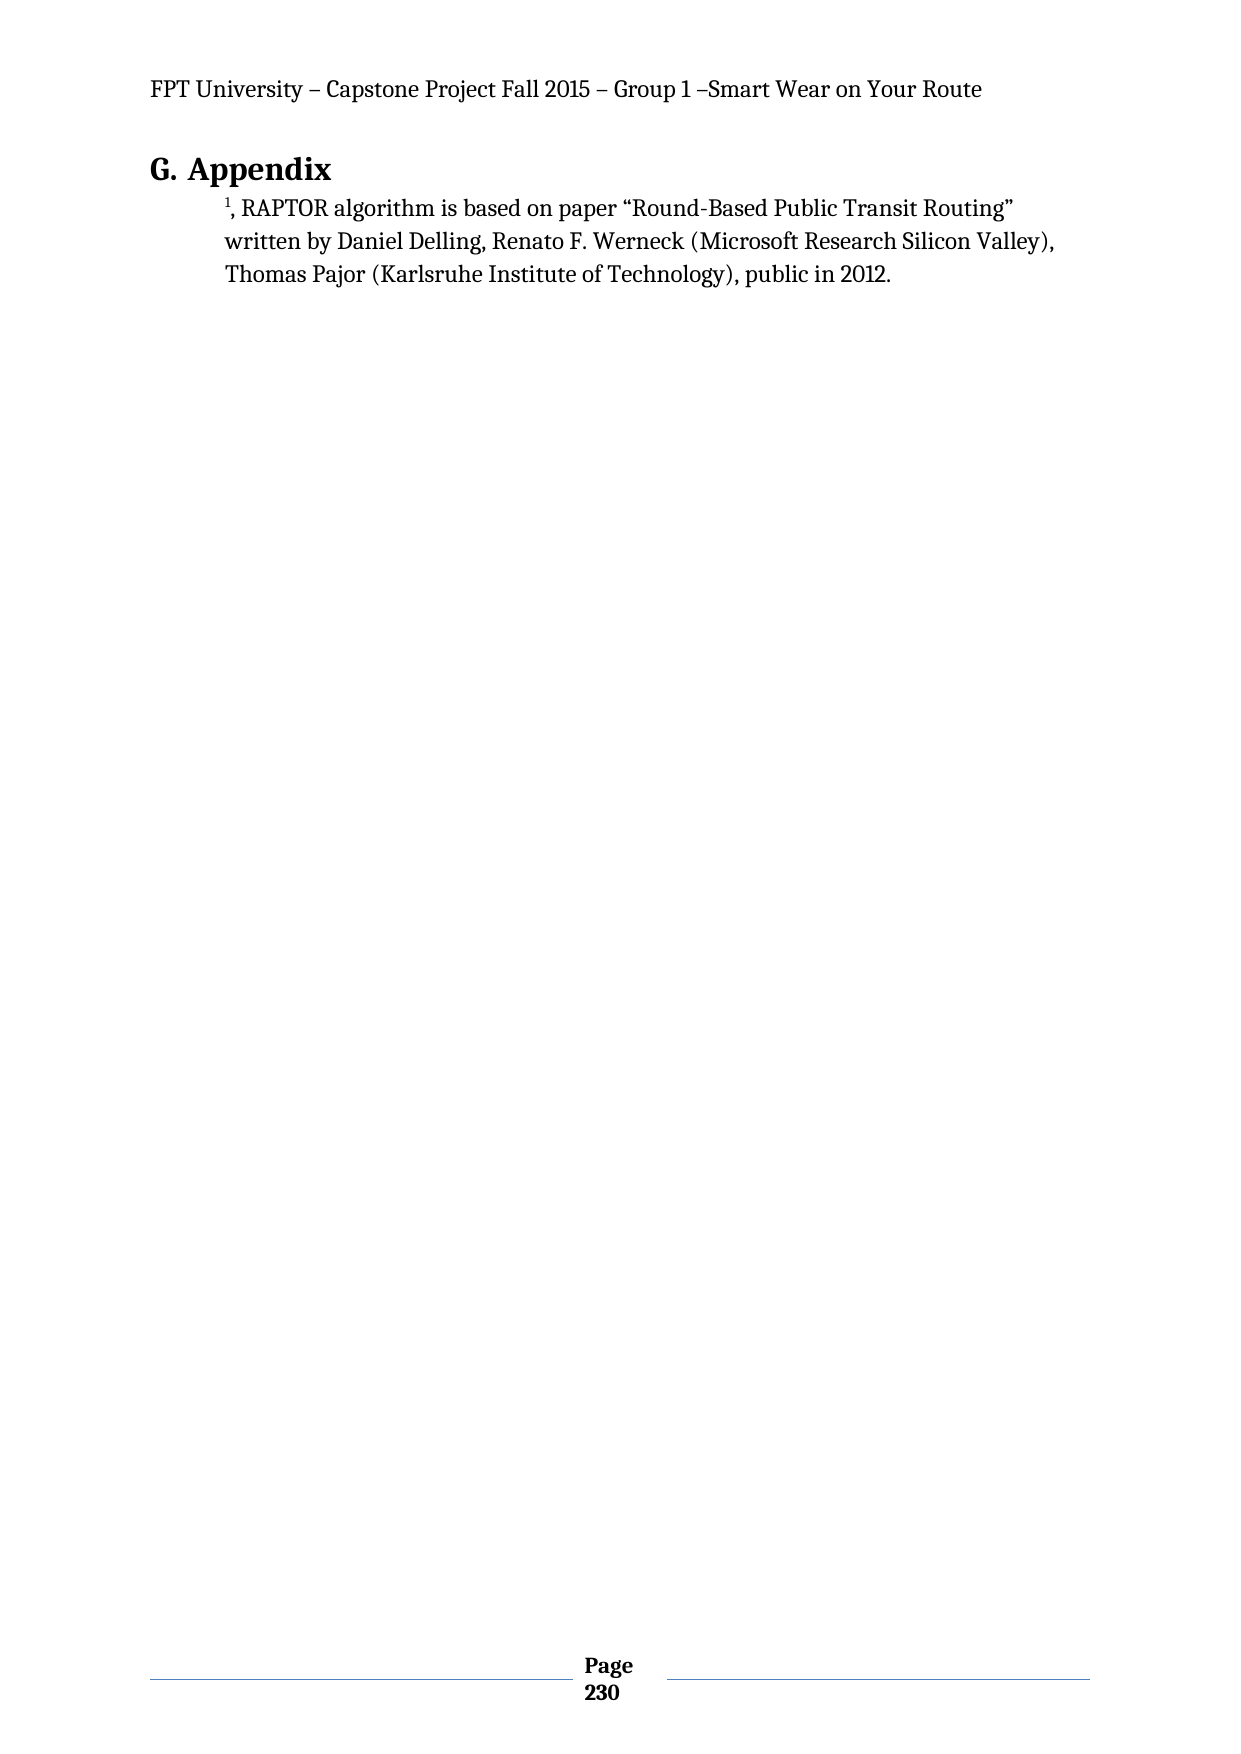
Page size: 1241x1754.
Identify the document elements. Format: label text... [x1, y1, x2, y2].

list 1, RAPTOR algorithm is based on paper “Round-Based Public Transit Routing” written by Daniel Delling, Renato F. Werneck (Microsoft Research Silicon Valley), Thomas Pajor (Karlsruhe Institute of Technology), public in 2012. [225, 194, 1090, 289]
subtitle Appendix [150, 150, 1090, 188]
